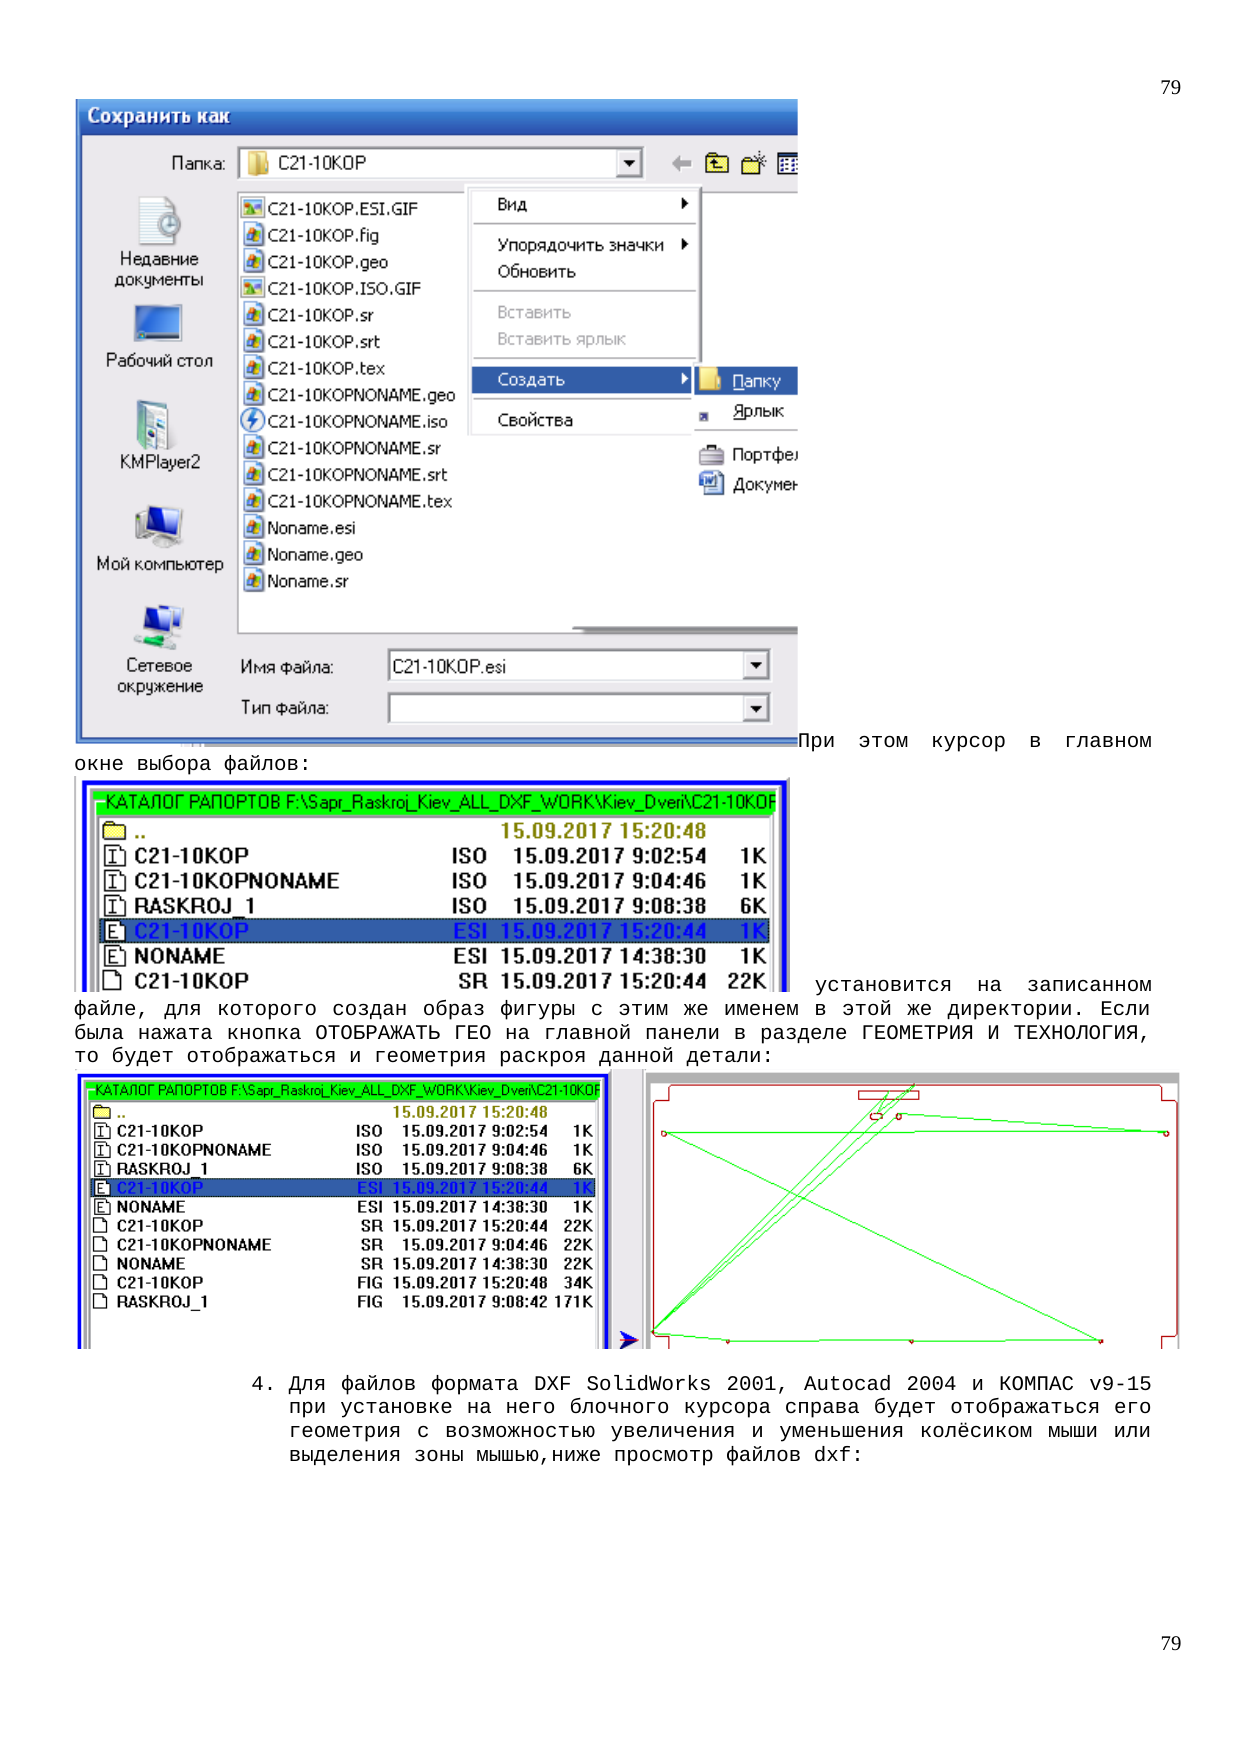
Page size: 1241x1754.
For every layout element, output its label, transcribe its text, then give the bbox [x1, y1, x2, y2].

picture [73, 1069, 1180, 1349]
picture [73, 99, 798, 747]
picture [73, 776, 790, 992]
list Для файлов формата DXF SolidWorks 2001, Autocad 2004 и КОМПАС v9-15 при установке на него блочного курсора справа будет отображаться его геометрия с возможностью увеличения и уменьшения колёсиком мыши или выделения зоны мышью,ниже просмотр файлов dxf: [251, 1373, 1152, 1467]
